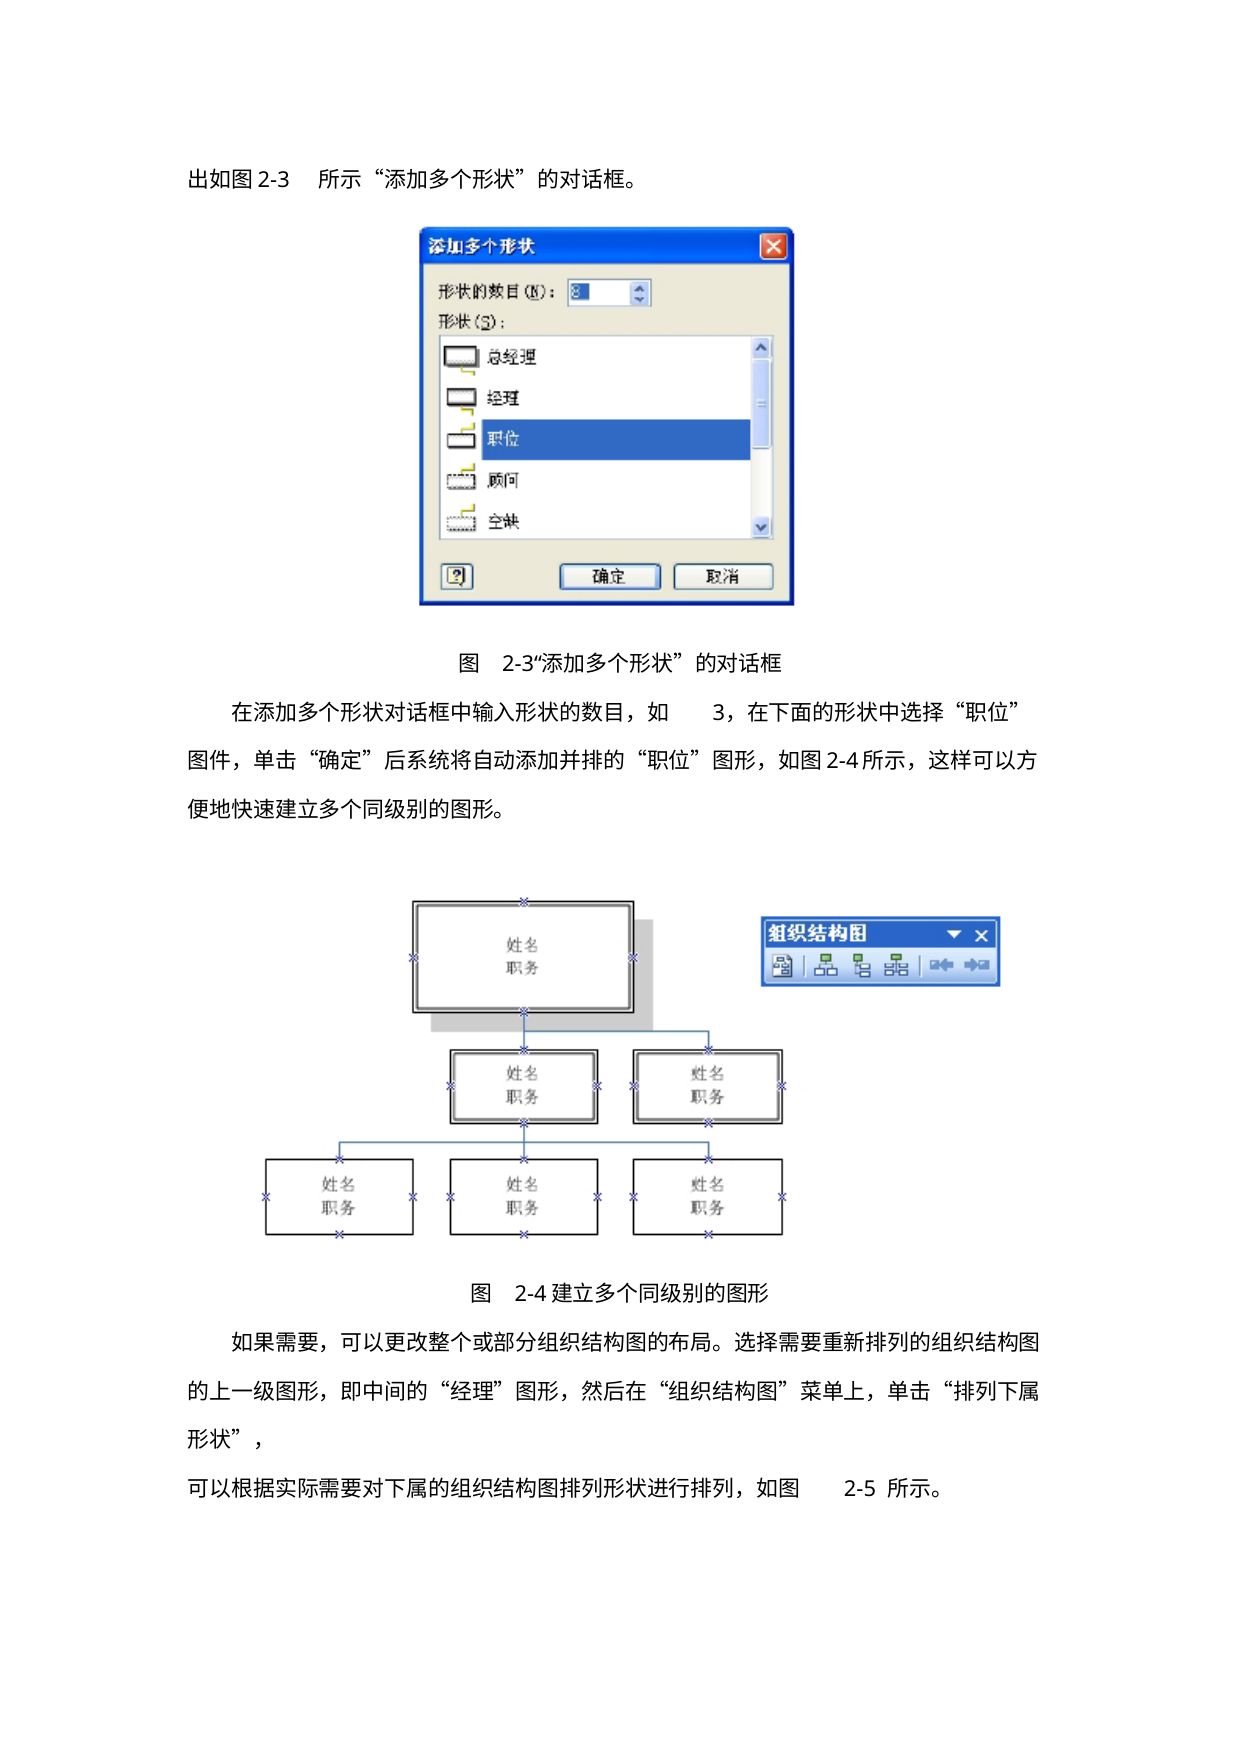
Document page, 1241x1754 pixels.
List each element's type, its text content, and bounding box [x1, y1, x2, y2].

text 图 2-4建立多个同级别的图形 [187, 1276, 1053, 1309]
text 图 2-3“添加多个形状”的对话框 [187, 646, 1053, 679]
picture [419, 210, 821, 620]
text 可以根据实际需要对下属的组织结构图排列形状进行排列，如图 2-5 所示。 [187, 1470, 1053, 1503]
text 在添加多个形状对话框中输入形状的数目，如 3，在下面的形状中选择“职位”图件，单击“确定”后系统将自动添加并排的“职位”图形，如图2-4所示，这样可以方便地快速建立多个同级别的图形。 [187, 694, 1053, 824]
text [187, 162, 1053, 194]
picture [206, 840, 1035, 1259]
text 如果需要，可以更改整个或部分组织结构图的布局。选择需要重新排列的组织结构图的上一级图形，即中间的“经理”图形，然后在“组织结构图”菜单上，单击“排列下属形状”， [187, 1324, 1053, 1454]
